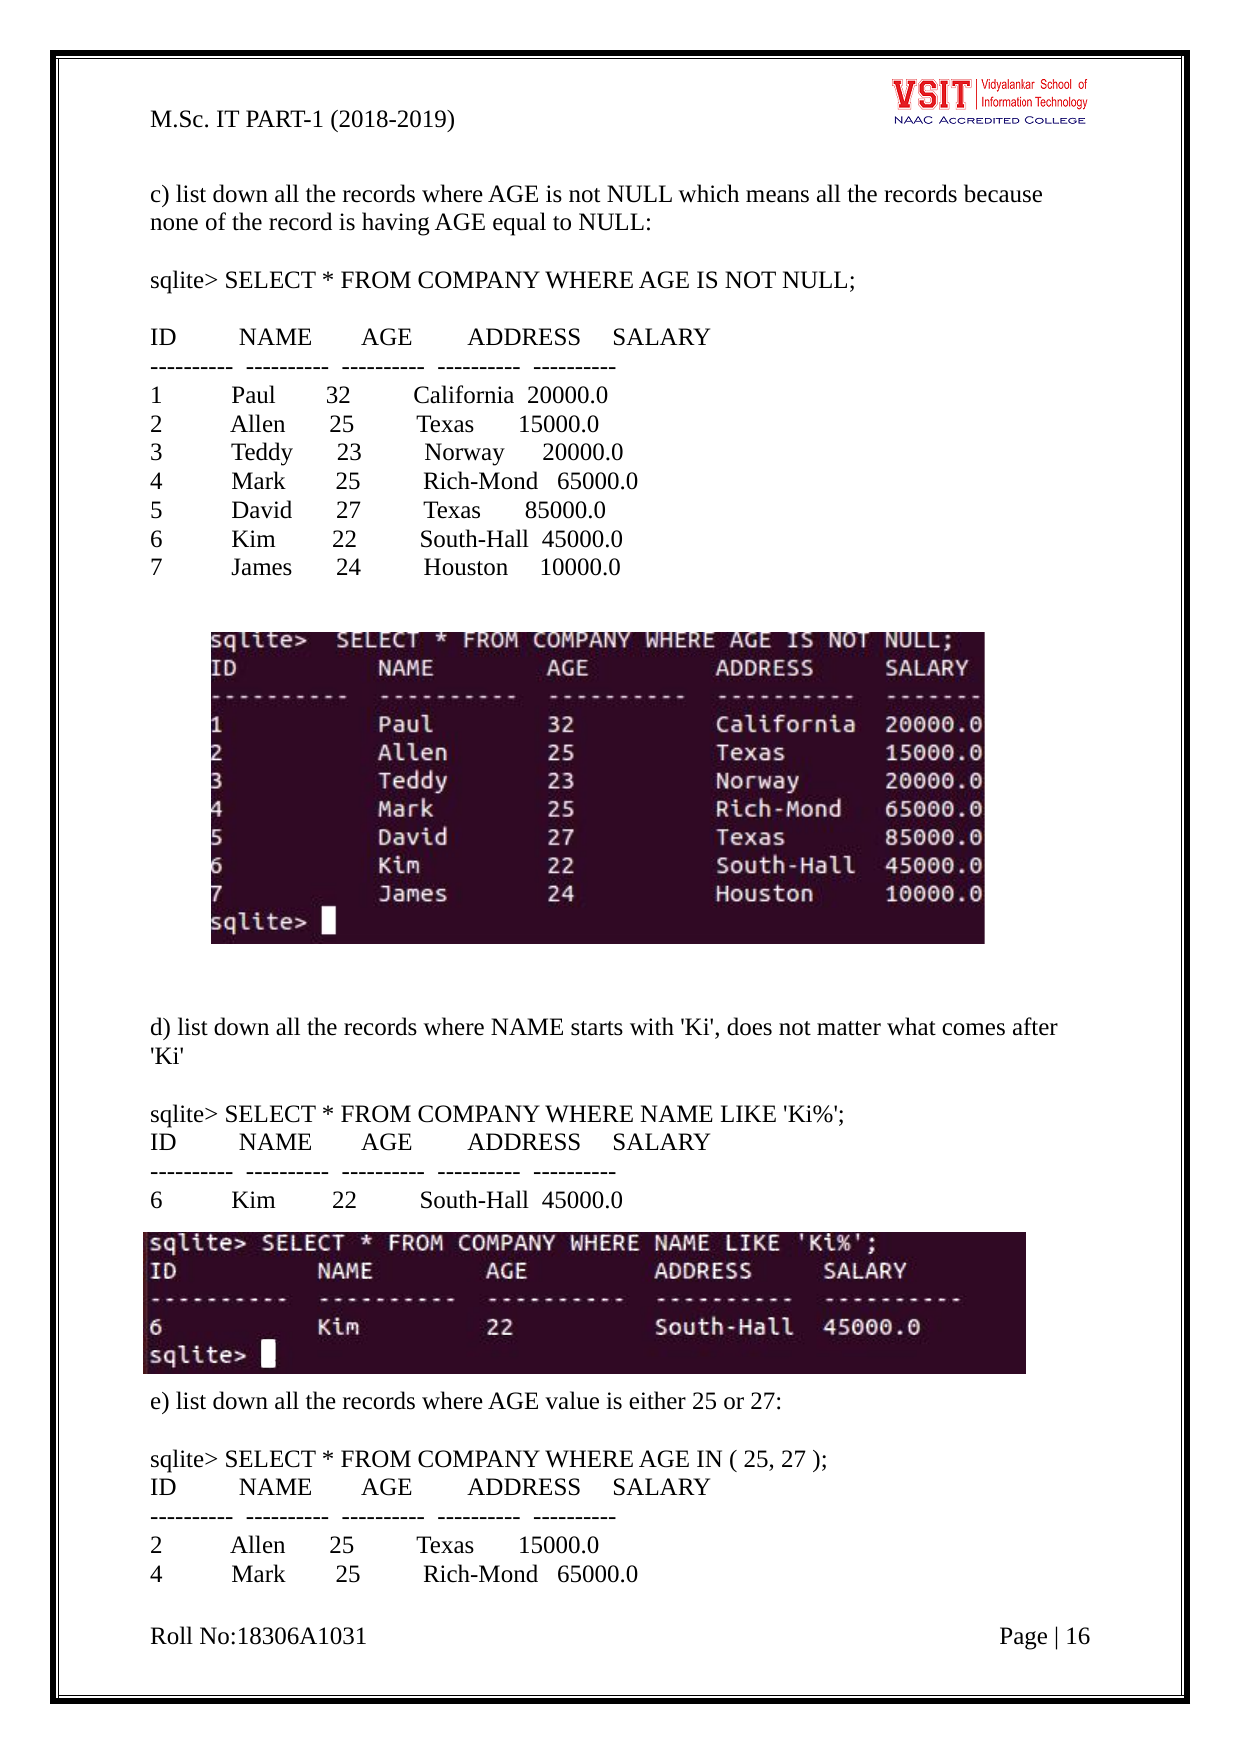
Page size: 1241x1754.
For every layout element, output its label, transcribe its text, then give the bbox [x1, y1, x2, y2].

text 4 Mark 25 Rich-Mond 65000.0 [150, 466, 1090, 495]
text ID NAME AGE ADDRESS SALARY [150, 1472, 1090, 1501]
text 2 Allen 25 Texas 15000.0 [150, 409, 1090, 437]
text ID NAME AGE ADDRESS SALARY [150, 322, 1090, 351]
picture [888, 75, 1091, 128]
text sqlite> SELECT * FROM COMPANY WHERE AGE IS NOT NULL; [150, 265, 1090, 294]
text 3 Teddy 23 Norway 20000.0 [150, 437, 1090, 466]
text sqlite> SELECT * FROM COMPANY WHERE AGE IN ( 25, 27 ); [150, 1444, 1090, 1472]
text 2 Allen 25 Texas 15000.0 [150, 1530, 1090, 1559]
text 4 Mark 25 Rich-Mond 65000.0 [150, 1559, 1090, 1587]
text d) list down all the records where NAME starts with 'Ki', does not matter what comes after 'Ki' [150, 1012, 1090, 1070]
text c) list down all the records where AGE is not NULL which means all the records because none of the record is having AGE equal to NULL: [150, 179, 1090, 236]
text e) list down all the records where AGE value is either 25 or 27: [150, 1386, 1090, 1415]
text ---------- ---------- ---------- ---------- ---------- [150, 1156, 1090, 1185]
picture [143, 1232, 1026, 1374]
text ---------- ---------- ---------- ---------- ---------- [150, 1501, 1090, 1530]
text 5 David 27 Texas 85000.0 [150, 495, 1090, 524]
text ID NAME AGE ADDRESS SALARY [150, 1127, 1090, 1156]
text 6 Kim 22 South-Hall 45000.0 [150, 524, 1090, 552]
text 6 Kim 22 South-Hall 45000.0 [150, 1185, 1090, 1214]
text 1 Paul 32 California 20000.0 [150, 380, 1090, 409]
text 7 James 24 Houston 10000.0 [150, 552, 1090, 581]
text sqlite> SELECT * FROM COMPANY WHERE NAME LIKE 'Ki%'; [150, 1099, 1090, 1127]
text ---------- ---------- ---------- ---------- ---------- [150, 351, 1090, 380]
picture [211, 632, 985, 944]
